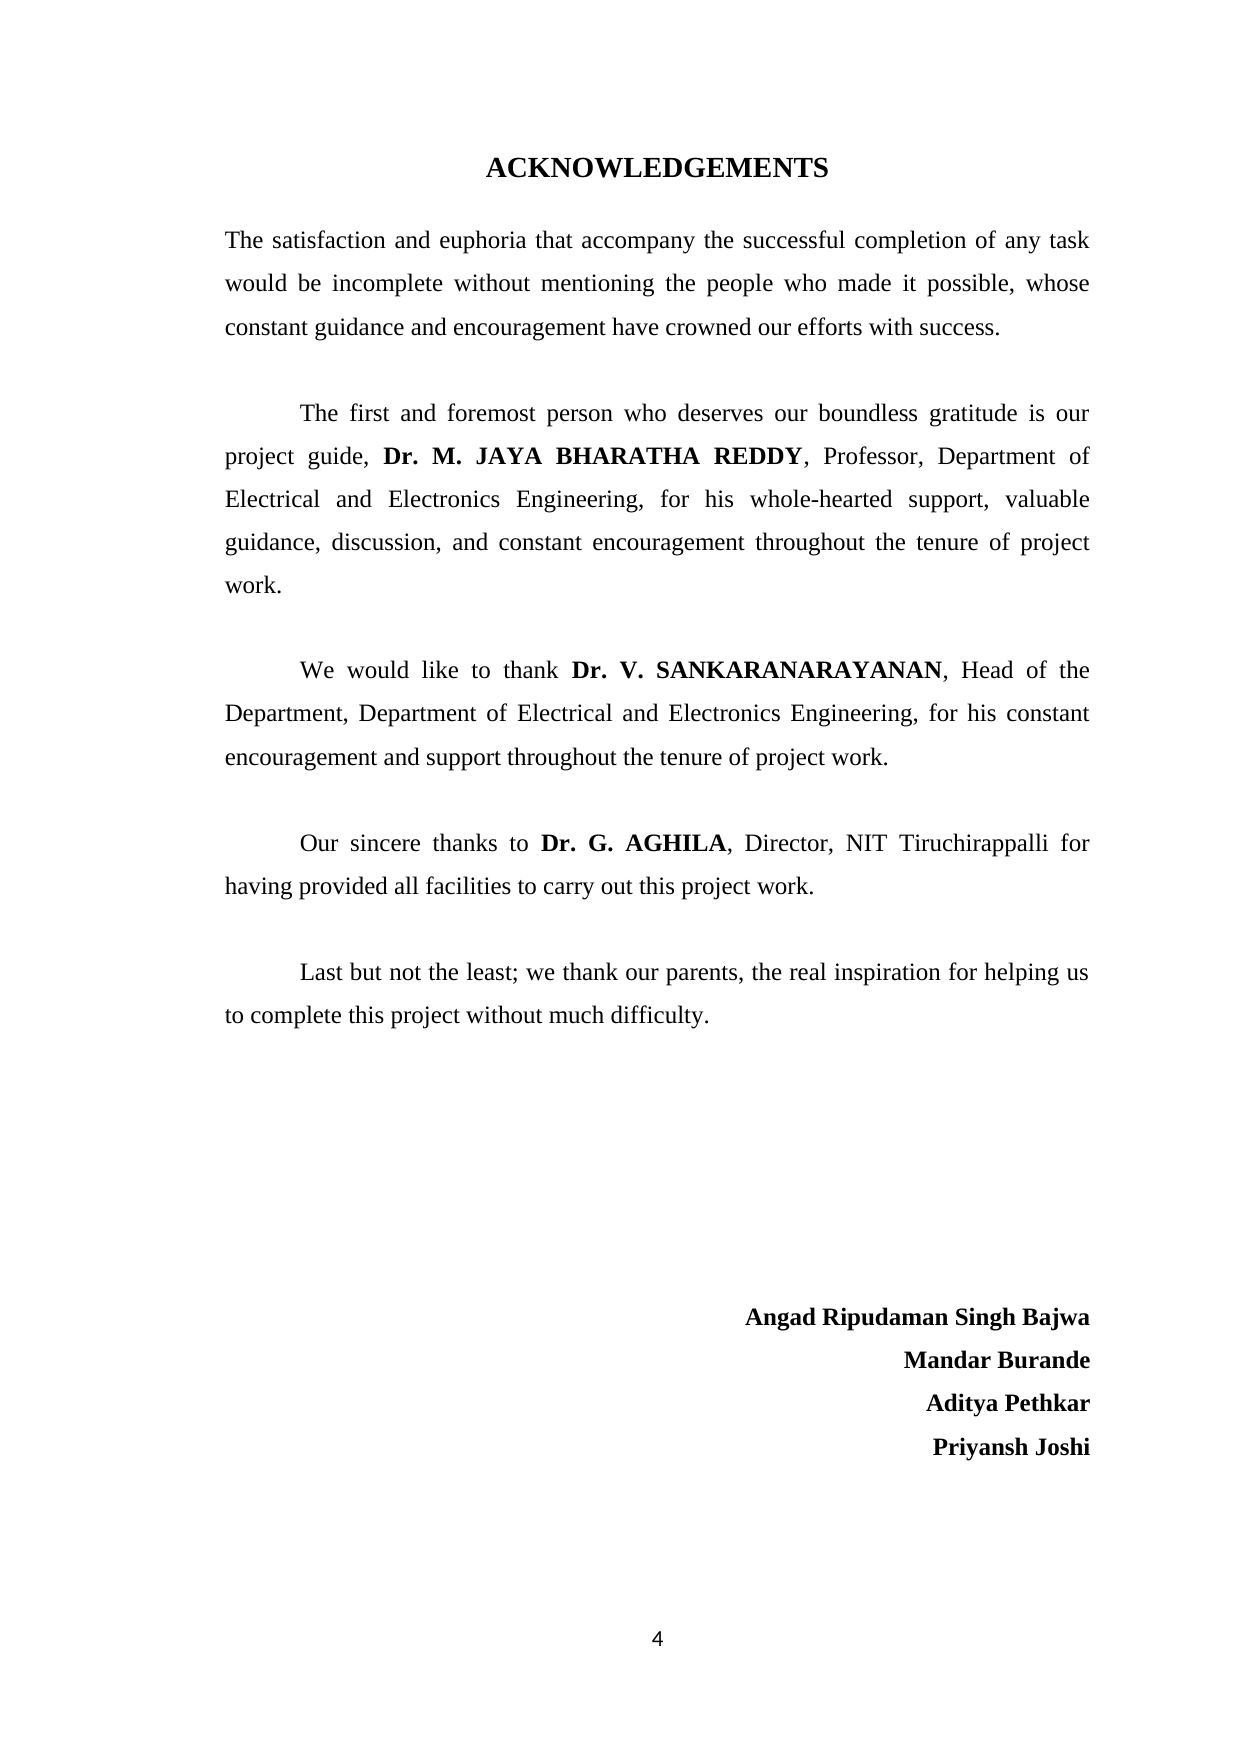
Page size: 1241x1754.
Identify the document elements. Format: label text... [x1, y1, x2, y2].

text Mandar Burande [727, 1345, 1090, 1374]
text Our sincere thanks to Dr. G. AGHILA, Director, NIT Tiruchirappalli for having provided all facilities to carry out this project work. [224, 828, 1090, 900]
text The satisfaction and euphoria that accompany the successful completion of any task would be incomplete without mentioning the people who made it possible, whose constant guidance and encouragement have crowned our efforts with success. [224, 235, 1090, 340]
text Angad Ripudaman Singh Bajwa [727, 1302, 1090, 1331]
text Priyansh Joshi [727, 1432, 1090, 1460]
text We would like to thank Dr. V. SANKARANARAYANAN, Head of the Department, Department of Electrical and Electronics Engineering, for his constant encouragement and support throughout the tenure of project work. [224, 655, 1090, 770]
text Aditya Pethkar [727, 1388, 1090, 1417]
text Last but not the least; we thank our parents, the real inspiration for helping us to complete this project without much difficulty. [224, 957, 1090, 1029]
text The first and foremost person who deserves our boundless gratitude is our project guide, Dr. M. JAYA BHARATHA REDDY, Professor, Department of Electrical and Electronics Engineering, for his whole-hearted support, valuable guidance, discussion, and constant encouragement throughout the tenure of project work. [224, 398, 1090, 599]
subtitle ACKNOWLEDGEMENTS [224, 150, 1090, 183]
